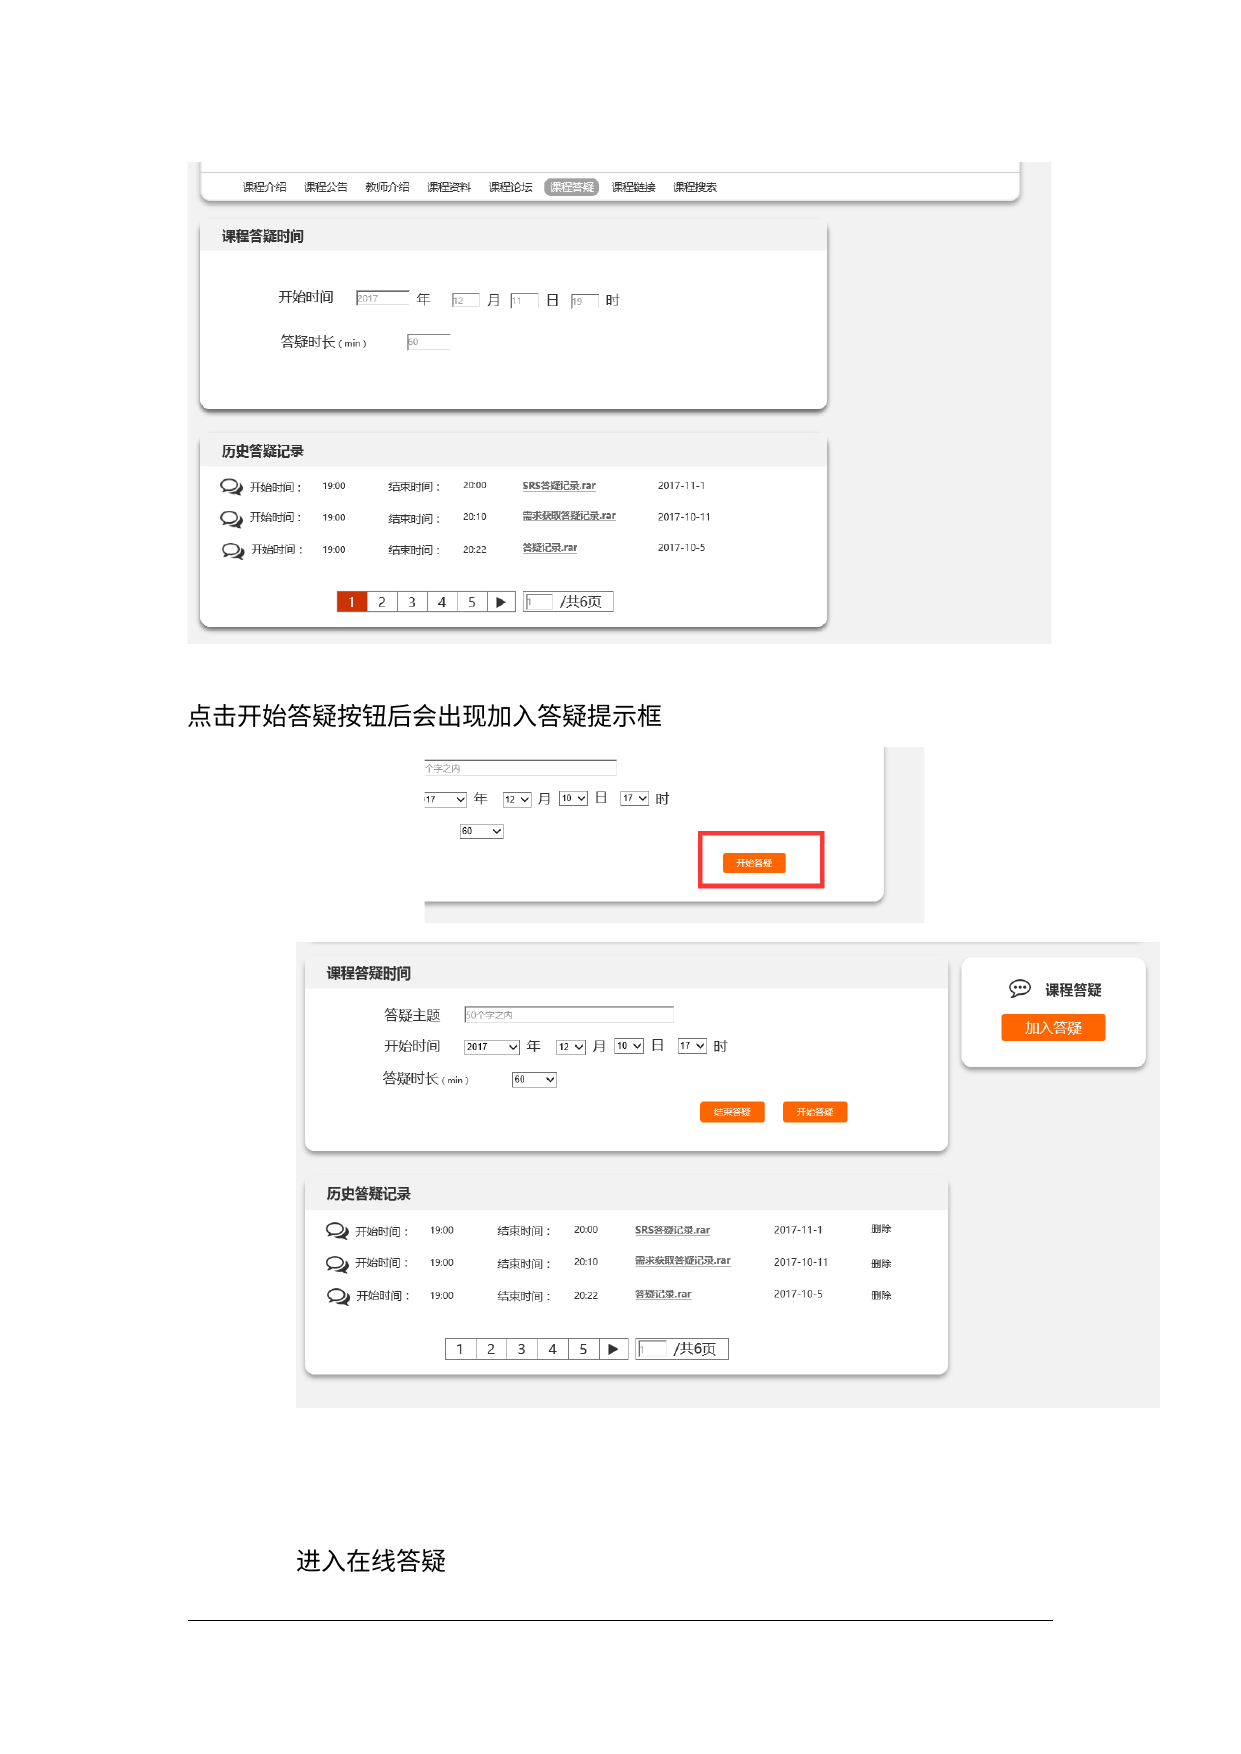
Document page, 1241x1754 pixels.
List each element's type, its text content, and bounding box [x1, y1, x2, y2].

picture [424, 747, 925, 923]
picture [296, 942, 1160, 1408]
text 进入在线答疑 [187, 1527, 1053, 1592]
picture [187, 162, 1052, 644]
text 点击开始答疑按钮后会出现加入答疑提示框 [187, 682, 1053, 747]
